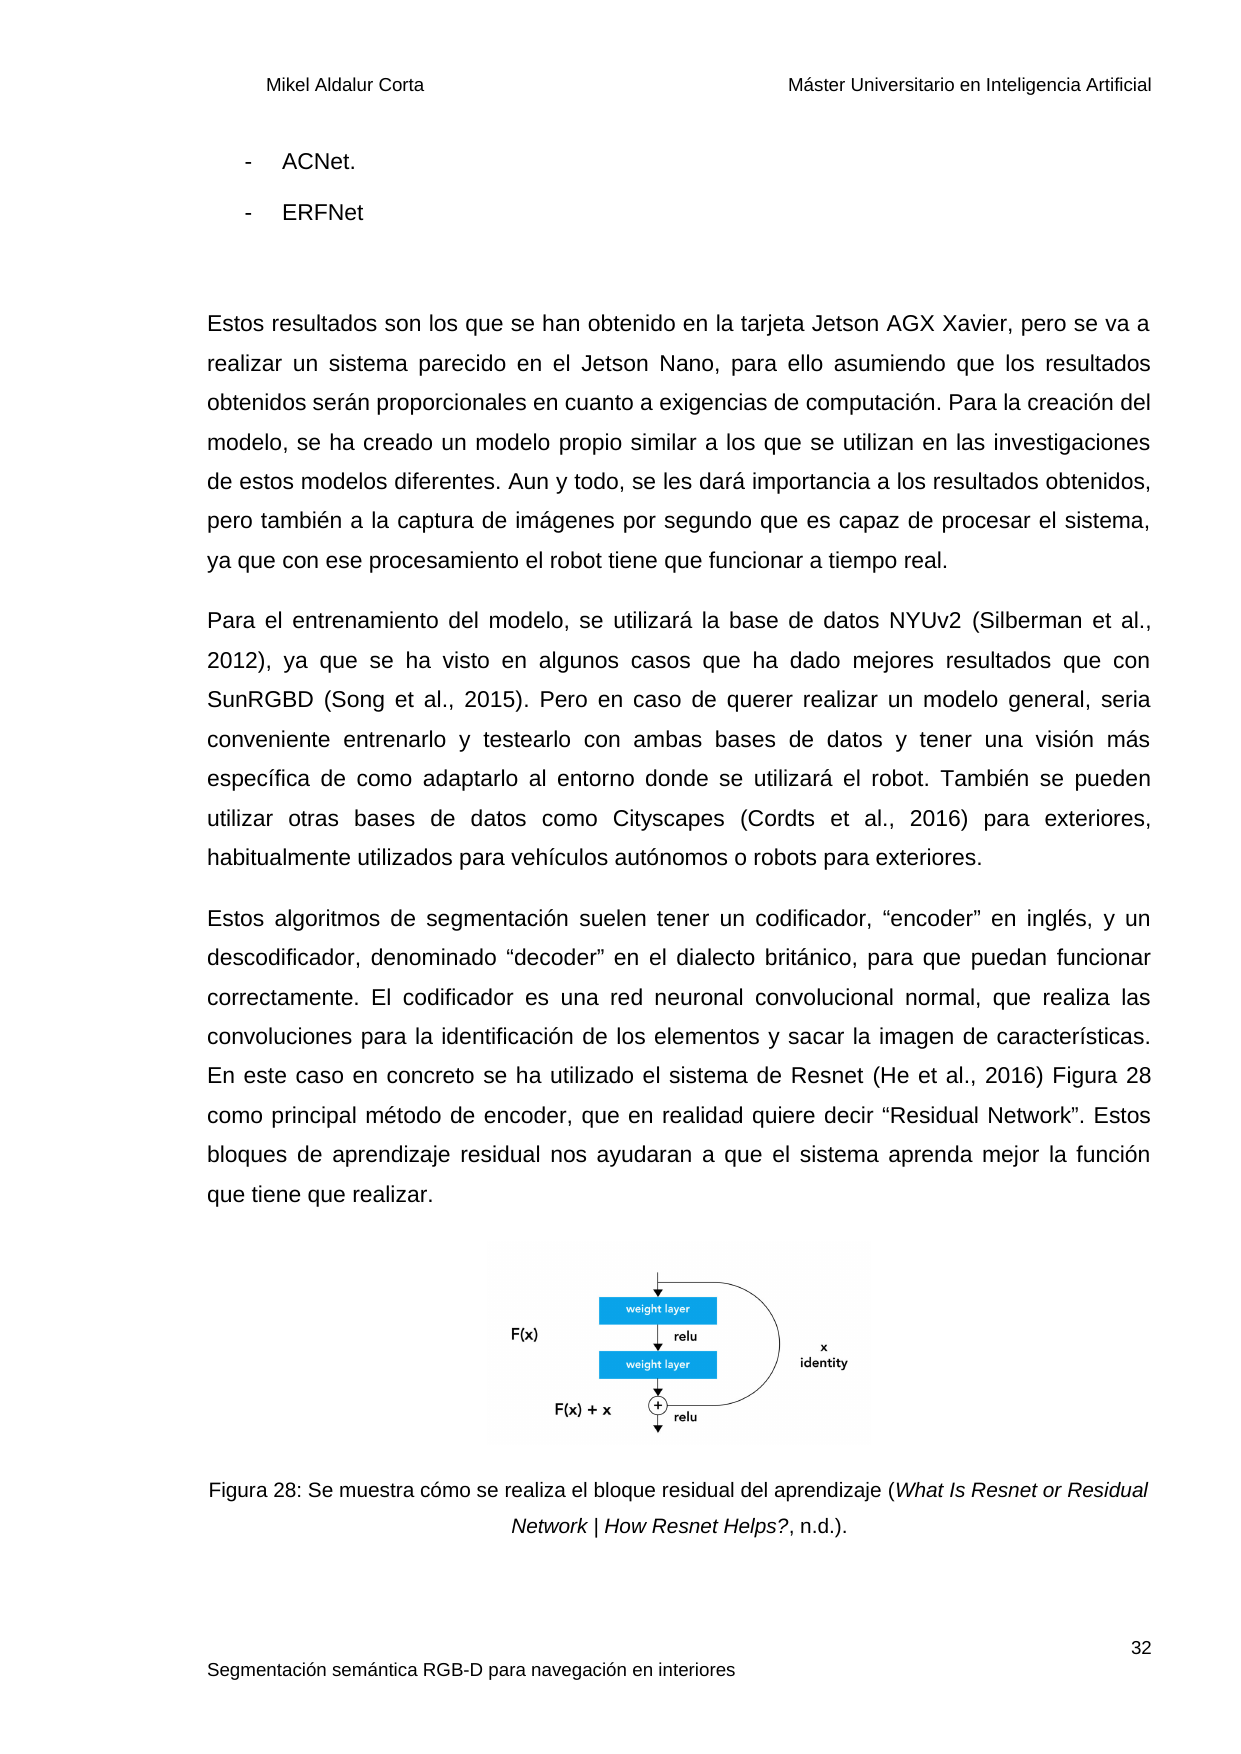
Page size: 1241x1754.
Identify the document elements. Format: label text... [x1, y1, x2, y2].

text Estos resultados son los que se han obtenido en la tarjeta Jetson AGX Xavier, pero se va a realizar un sistema parecido en el Jetson Nano, para ello asumiendo que los resultados obtenidos serán proporcionales en cuanto a exigencias de computación. Para la creación del modelo, se ha creado un modelo propio similar a los que se utilizan en las investigaciones de estos modelos diferentes. Aun y todo, se les dará importancia a los resultados obtenidos, pero también a la captura de imágenes por segundo que es capaz de procesar el sistema, ya que con ese procesamiento el robot tiene que funcionar a tiempo real. [207, 310, 1152, 573]
text Figura 28: Se muestra cómo se realiza el bloque residual del aprendizaje (What Is Resnet or Residual Network | How Resnet Helps?, n.d.). [207, 1478, 1152, 1538]
list ACNet. [244, 148, 1152, 174]
text Para el entrenamiento del modelo, se utilizará la base de datos NYUv2 (Silberman et al., 2012), ya que se ha visto en algunos casos que ha dado mejores resultados que con SunRGBD (Song et al., 2015). Pero en caso de querer realizar un modelo general, seria conveniente entrenarlo y testearlo con ambas bases de datos y tener una visión más específica de como adaptarlo al entorno donde se utilizará el robot. También se pueden utilizar otras bases de datos como Cityscapes (Cordts et al., 2016) para exteriores, habitualmente utilizados para vehículos autónomos o robots para exteriores. [207, 607, 1152, 871]
list ERFNet [244, 199, 1152, 225]
text Estos algoritmos de segmentación suelen tener un codificador, “encoder” en inglés, y un descodificador, denominado “decoder” en el dialecto británico, para que puedan funcionar correctamente. El codificador es una red neuronal convolucional normal, que realiza las convoluciones para la identificación de los elementos y sacar la imagen de características. En este caso en concreto se ha utilizado el sistema de Resnet (He et al., 2016) Figura 28 como principal método de encoder, que en realidad quiere decir “Residual Network”. Estos bloques de aprendizaje residual nos ayudaran a que el sistema aprenda mejor la función que tiene que realizar. [207, 904, 1152, 1207]
picture [487, 1241, 872, 1445]
